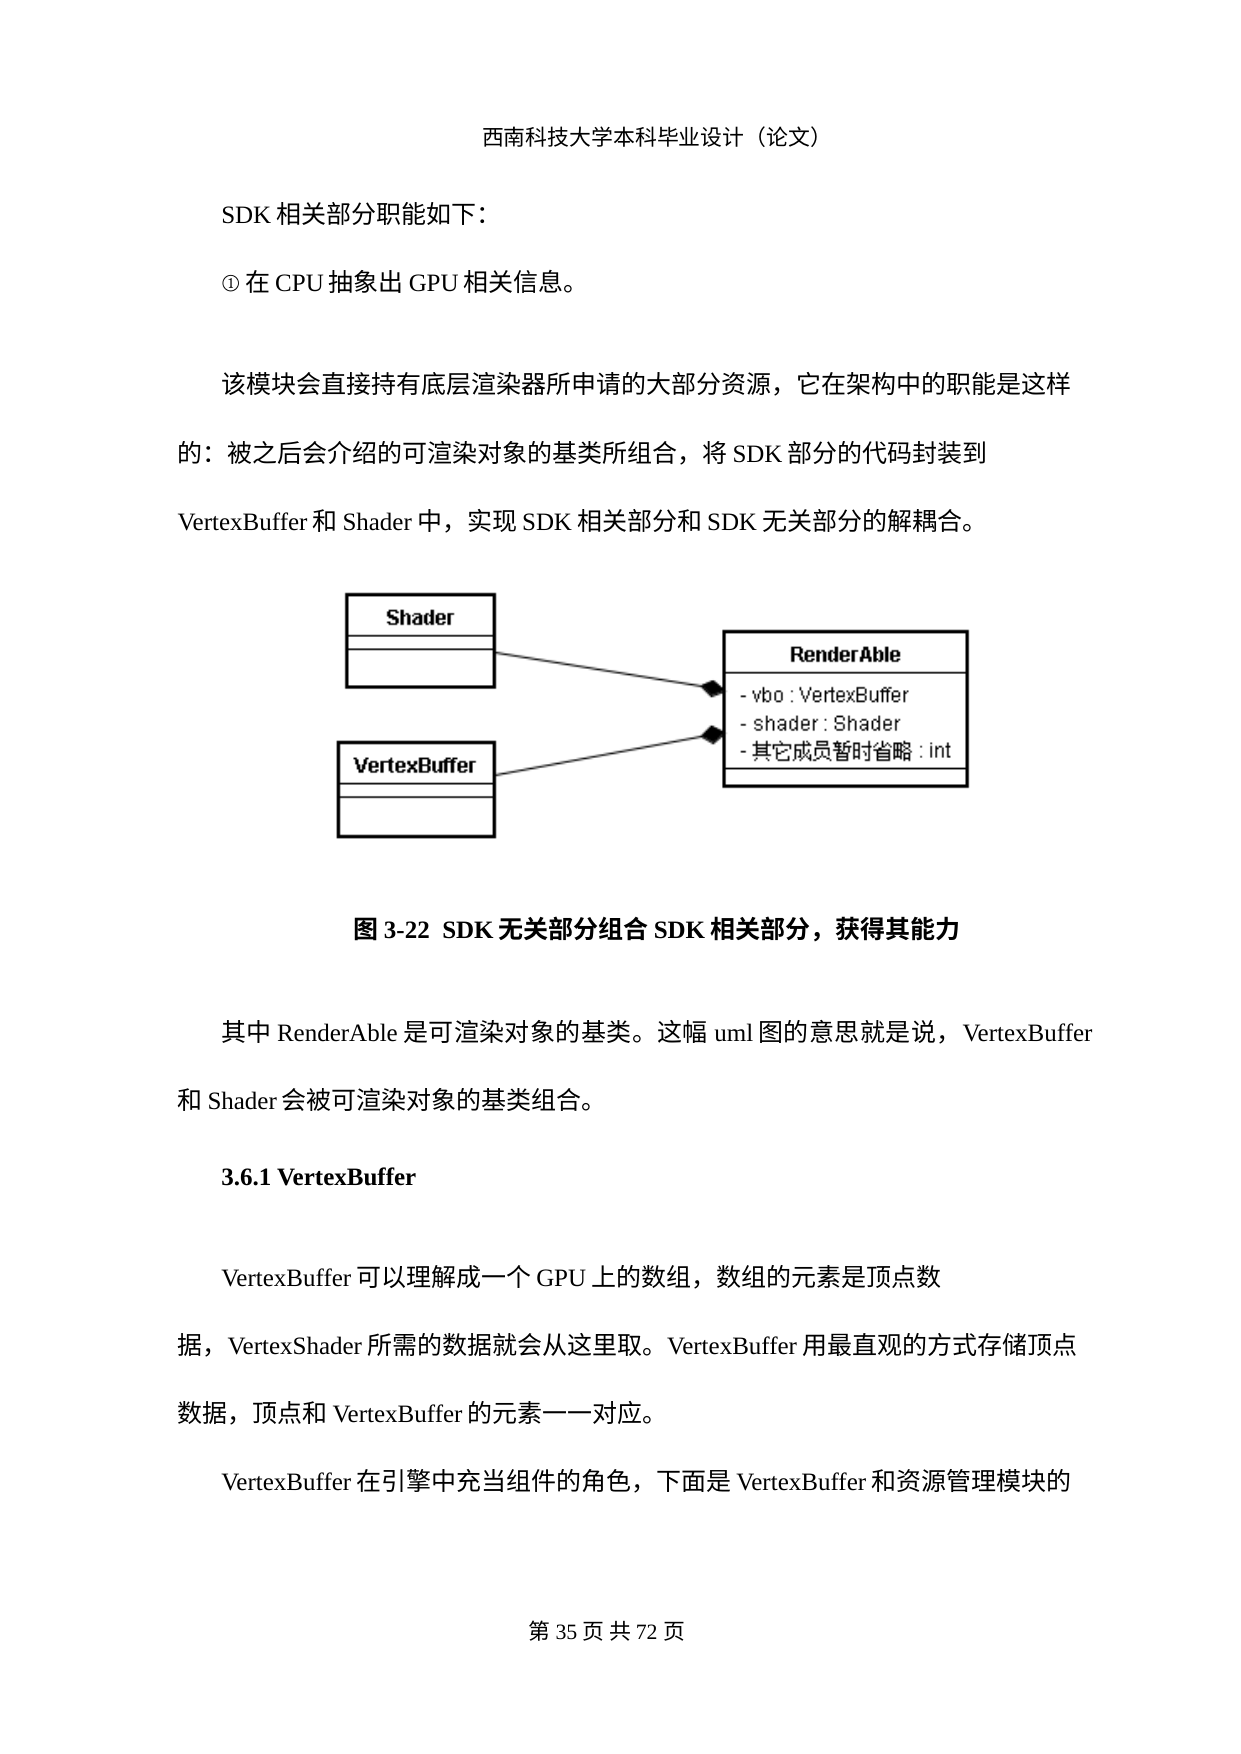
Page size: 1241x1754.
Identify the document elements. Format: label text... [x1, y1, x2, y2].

text 该模块会直接持有底层渲染器所申请的大部分资源，它在架构中的职能是这样的：被之后会介绍的可渲染对象的基类所组合，将SDK部分的代码封装到VertexBuffer和Shader中，实现SDK相关部分和SDK无关部分的解耦合。 [177, 349, 1093, 553]
text ①在CPU抽象出GPU相关信息。 [177, 247, 1093, 315]
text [177, 1446, 1093, 1514]
text SDK相关部分职能如下： [177, 179, 1093, 247]
text VertexBuffer可以理解成一个GPU上的数组，数组的元素是顶点数据，VertexShader所需的数据就会从这里取。VertexBuffer用最直观的方式存储顶点数据，顶点和VertexBuffer的元素一一对应。 [177, 1241, 1093, 1446]
text 其中RenderAble是可渲染对象的基类。这幅uml图的意思就是说，VertexBuffer和Shader会被可渲染对象的基类组合。 [177, 996, 1093, 1132]
subtitle 3.6.1 VertexBuffer [177, 1159, 1093, 1193]
picture [322, 553, 991, 889]
text 图3-22 SDK无关部分组合SDK相关部分，获得其能力 [177, 894, 1093, 962]
